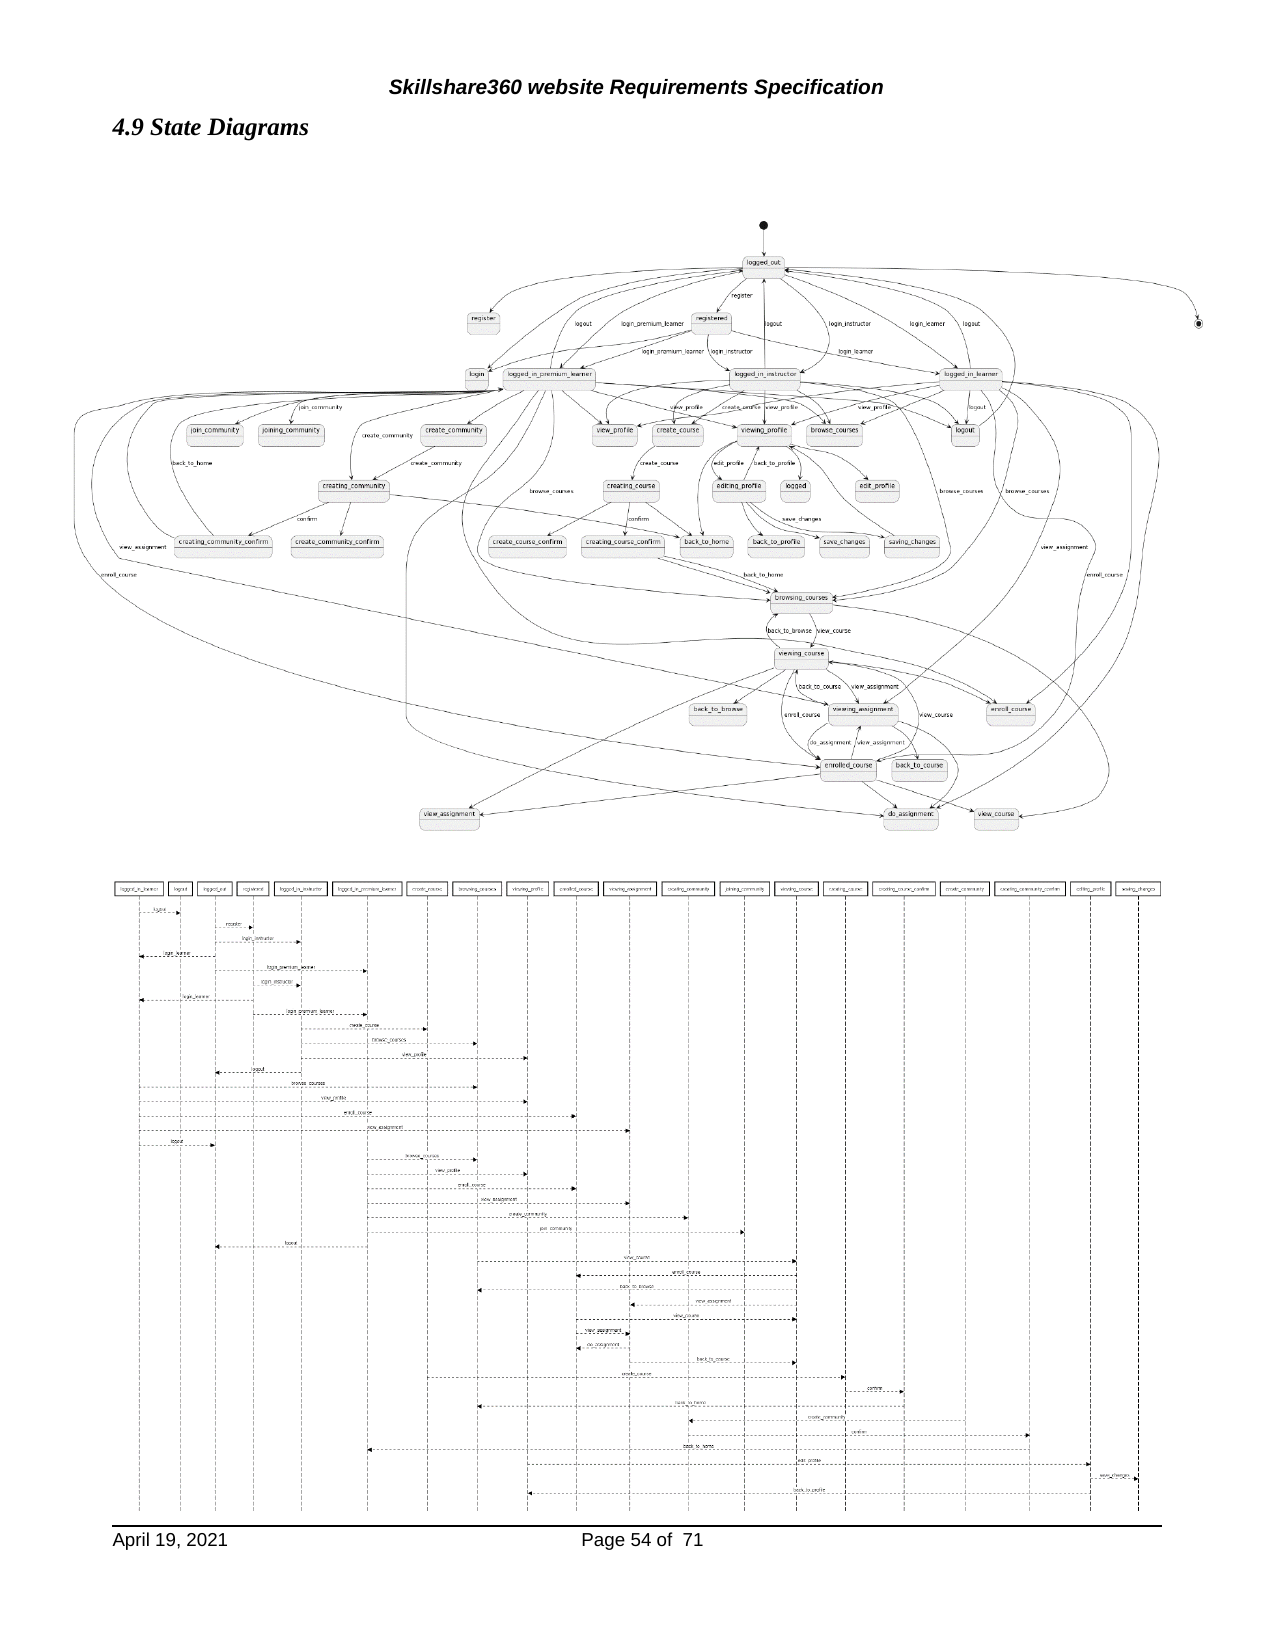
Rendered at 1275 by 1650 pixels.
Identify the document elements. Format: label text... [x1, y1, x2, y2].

picture [71, 218, 1205, 832]
text 4.9 State Diagrams [112, 112, 1162, 141]
picture [112, 878, 1163, 1511]
